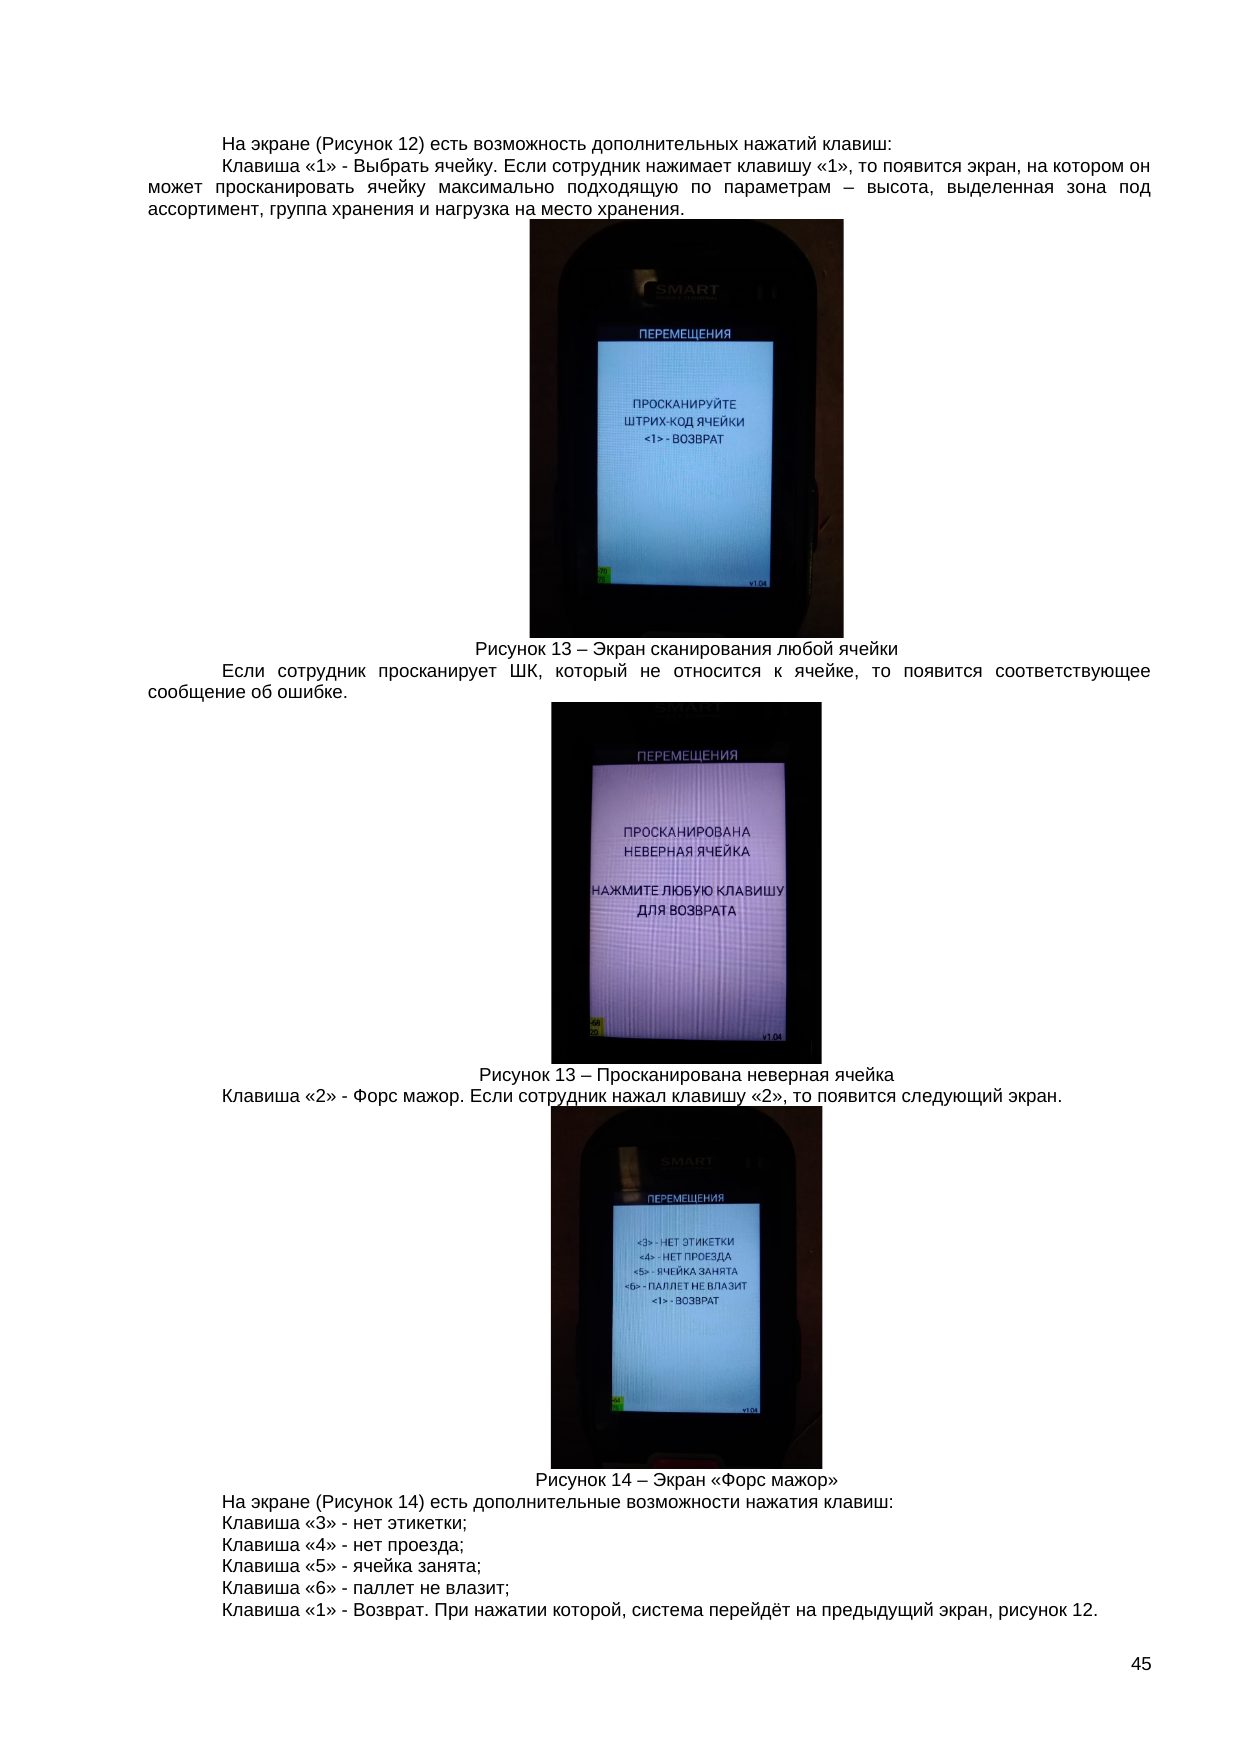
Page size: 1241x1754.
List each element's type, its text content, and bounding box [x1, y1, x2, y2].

text На экране (Рисунок 14) есть дополнительные возможности нажатия клавиш: [148, 1491, 1152, 1512]
text Рисунок 13 – Просканирована неверная ячейка [148, 1063, 1152, 1085]
text Рисунок 13 – Экран сканирования любой ячейки [148, 638, 1152, 659]
text На экране (Рисунок 12) есть возможность дополнительных нажатий клавиш: [148, 133, 1152, 154]
picture [550, 1106, 823, 1469]
text Клавиша «1» - Выбрать ячейку. Если сотрудник нажимает клавишу «1», то появится экран, на котором он может просканировать ячейку максимально подходящую по параметрам – высота, выделенная зона под ассортимент, группа хранения и нагрузка на место хранения. [148, 154, 1152, 219]
text Клавиша «1» - Возврат. При нажатии которой, система перейдёт на предыдущий экран, рисунок 12. [148, 1598, 1152, 1620]
text Клавиша «4» - нет проезда; [148, 1534, 1152, 1555]
text Клавиша «2» - Форс мажор. Если сотрудник нажал клавишу «2», то появится следующий экран. [148, 1085, 1152, 1107]
text Рисунок 14 – Экран «Форс мажор» [148, 1469, 1152, 1491]
text Клавиша «5» - ячейка занята; [148, 1555, 1152, 1577]
text Клавиша «3» - нет этикетки; [148, 1512, 1152, 1534]
picture [529, 219, 844, 638]
text Клавиша «6» - паллет не влазит; [148, 1577, 1152, 1598]
picture [551, 702, 822, 1064]
text Если сотрудник просканирует ШК, который не относится к ячейке, то появится соответствующее сообщение об ошибке. [148, 659, 1152, 703]
